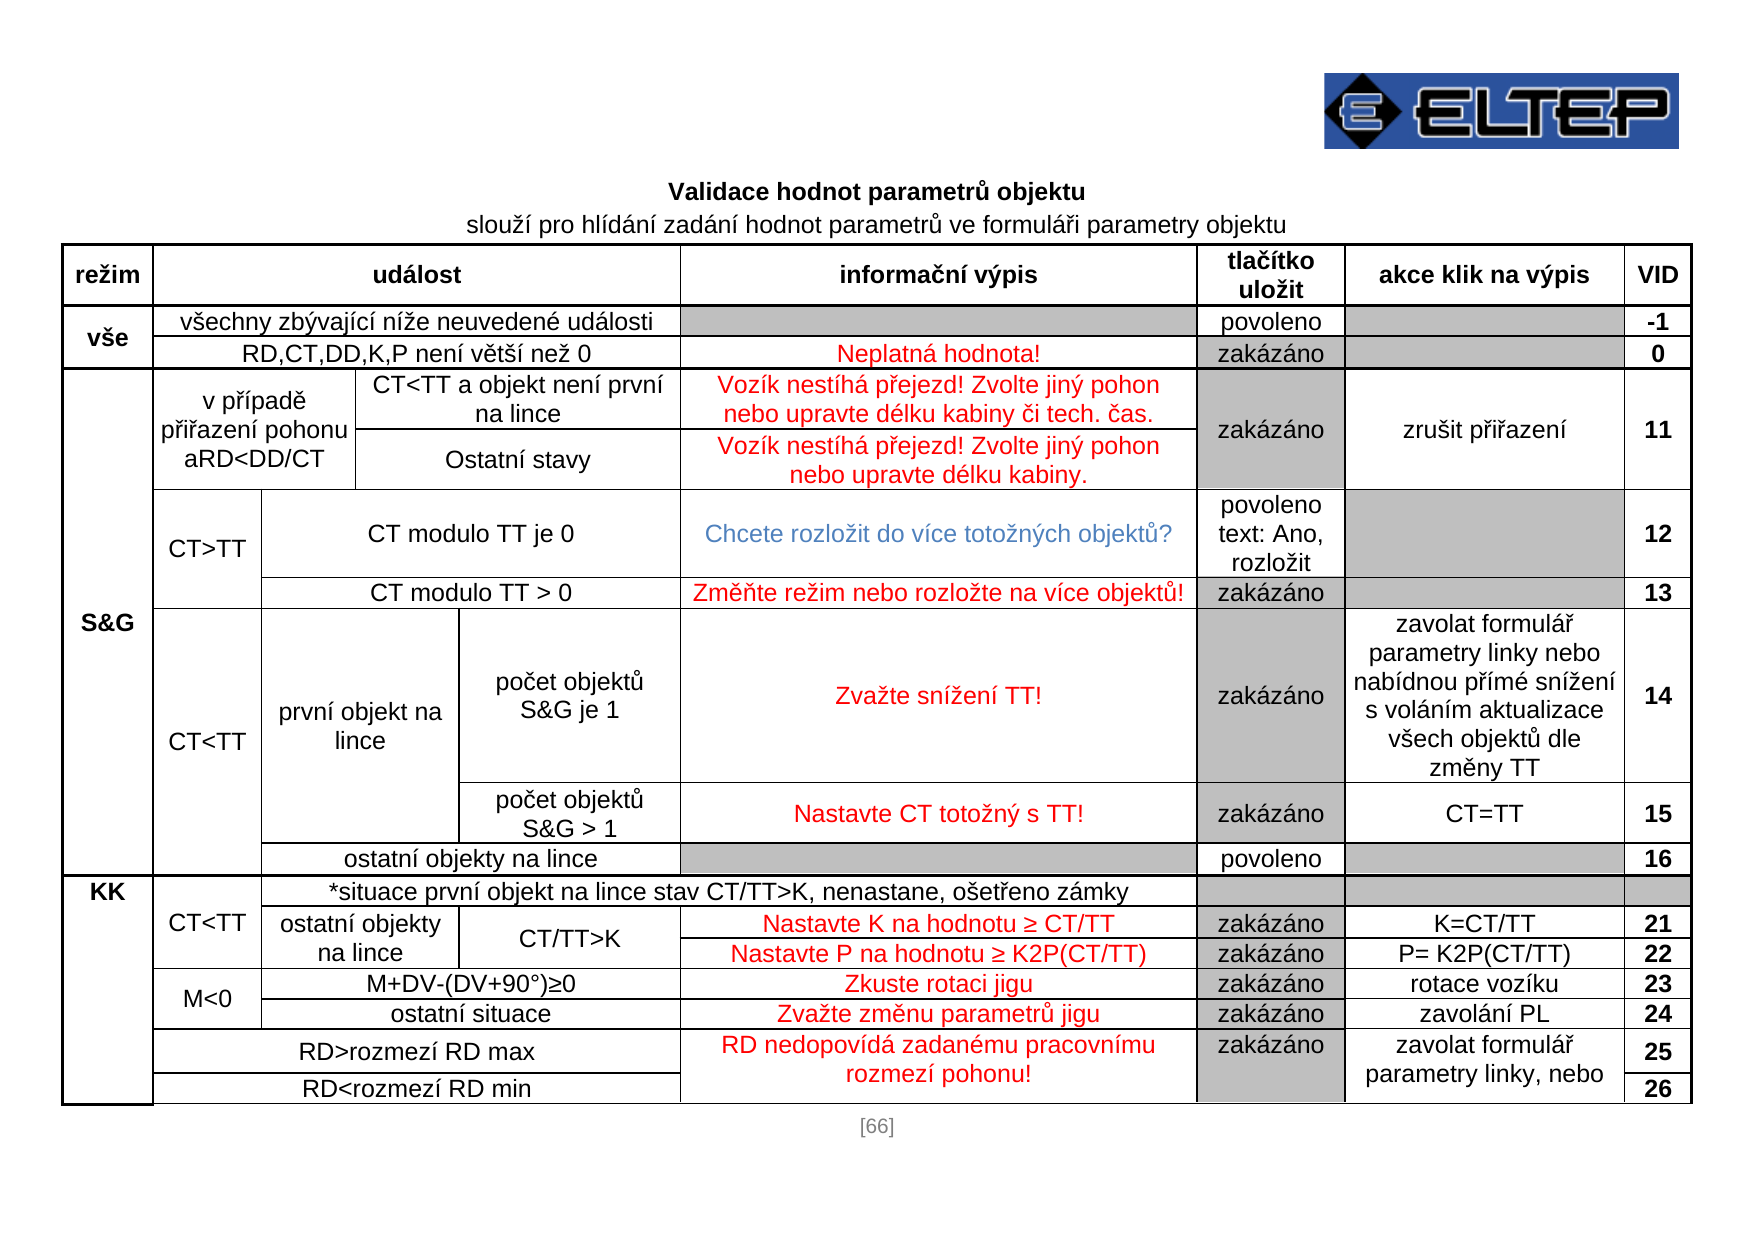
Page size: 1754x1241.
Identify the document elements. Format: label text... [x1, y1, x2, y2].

table_cell [1346, 307, 1624, 335]
table_cell Ostatní stavy [356, 430, 680, 488]
table_header informační výpis [681, 246, 1196, 303]
table_cell CT<TT [154, 877, 261, 968]
table_cell 14 [1625, 609, 1690, 782]
table_cell CT/TT>K [460, 907, 680, 968]
table_cell Zvažte snížení TT! [681, 609, 1196, 782]
table_header VID [1625, 246, 1690, 303]
table_cell K=CT/TT [1346, 907, 1624, 937]
table_cell [1625, 877, 1690, 905]
table_cell Zvažte změnu parametrů jigu [681, 1000, 1196, 1028]
table_cell Změňte režim nebo rozložte na více objektů! [681, 578, 1196, 608]
table_cell Nastavte K na hodnotu ≥ CT/TT [681, 907, 1196, 937]
table_cell KK [64, 877, 152, 1102]
table_cell zakázáno [1198, 783, 1344, 842]
table_cell ostatní situace [262, 1000, 680, 1028]
table_cell [1346, 490, 1624, 576]
table_cell 12 [1625, 490, 1690, 576]
table_cell vše [64, 307, 152, 367]
table_cell Nastavte P na hodnotu ≥ K2P(CT/TT) [681, 939, 1196, 968]
table_cell [681, 307, 1196, 335]
table_cell zrušit přiřazení [1346, 370, 1624, 488]
table_cell Zkuste rotaci jigu [681, 969, 1196, 998]
table_cell ostatní objekty na lince [262, 844, 680, 873]
table_cell zavolání PL [1346, 999, 1624, 1028]
table_cell Nastavte CT totožný s TT! [681, 783, 1196, 842]
table_cell RD nedopovídá zadanému pracovnímu rozmezí pohonu! [681, 1030, 1196, 1102]
table_cell rotace vozíku [1346, 969, 1624, 998]
table_cell [1198, 877, 1344, 905]
table_cell povoleno text: Ano, rozložit [1198, 490, 1344, 576]
table_cell zakázáno [1198, 907, 1344, 937]
table_cell [681, 844, 1196, 873]
table_cell RD>rozmezí RD max [154, 1030, 680, 1072]
table_cell CT<TT a objekt není první na lince [356, 370, 680, 428]
table_cell P= K2P(CT/TT) [1346, 939, 1624, 968]
table_cell povoleno [1198, 307, 1344, 335]
table_cell všechny zbývající níže neuvedené události [154, 307, 680, 335]
table_cell CT>TT [154, 490, 261, 608]
picture [1324, 73, 1679, 149]
table_cell počet objektů S&G je 1 [460, 609, 680, 782]
table_cell 16 [1625, 844, 1690, 873]
table_cell RD,CT,DD,K,P není větší než 0 [154, 337, 680, 367]
table_cell M+DV-(DV+90°)≥0 [262, 969, 680, 998]
table_cell zakázáno [1198, 609, 1344, 782]
table_cell [1346, 877, 1624, 905]
table_cell zakázáno [1198, 578, 1344, 608]
table_cell 0 [1625, 337, 1690, 367]
table_cell *situace první objekt na lince stav CT/TT>K, nenastane, ošetřeno zámky [262, 877, 1196, 905]
table_cell Vozík nestíhá přejezd! Zvolte jiný pohon nebo upravte délku kabiny či tech. čas. [681, 370, 1196, 428]
table_cell 13 [1625, 578, 1690, 608]
table_cell [1346, 337, 1624, 367]
table_cell CT<TT [154, 609, 261, 873]
table_header událost [154, 246, 680, 303]
table_cell zavolat formulář parametry linky nebo nabídnou přímé snížení s voláním aktualizace všech objektů dle změny TT [1346, 609, 1624, 782]
table_cell počet objektů S&G > 1 [460, 783, 680, 842]
table_cell zavolat formulář parametry linky, nebo nabídnou přímou změnu rozmezí [1346, 1029, 1624, 1102]
table_header akce klik na výpis [1346, 246, 1624, 303]
table_cell 23 [1625, 969, 1690, 998]
table_cell 22 [1625, 939, 1690, 968]
table_cell 15 [1625, 783, 1690, 842]
table_cell zakázáno [1198, 337, 1344, 367]
table_cell 11 [1625, 370, 1690, 488]
table_cell v případě přiřazení pohonu aRD<DD/CT [154, 370, 355, 488]
table_cell RD<rozmezí RD min [154, 1074, 680, 1102]
table_cell 25 [1625, 1029, 1690, 1072]
table_cell CT modulo TT > 0 [262, 578, 680, 608]
table_cell 21 [1625, 907, 1690, 937]
table_cell CT=TT [1346, 783, 1624, 842]
table_cell zakázáno [1198, 969, 1344, 998]
table_cell [1346, 578, 1624, 608]
table_cell S&G [64, 370, 152, 873]
table_cell první objekt na lince [262, 609, 458, 842]
table_cell -1 [1625, 307, 1690, 335]
table_header tlačítko uložit [1198, 246, 1344, 303]
table_cell zakázáno [1198, 370, 1344, 488]
table_cell zakázáno [1198, 1030, 1344, 1102]
table_cell [1346, 844, 1624, 873]
table_cell ostatní objekty na lince [262, 907, 458, 968]
table_cell povoleno [1198, 844, 1344, 873]
table_cell 26 [1625, 1074, 1690, 1102]
table_cell Chcete rozložit do více totožných objektů? [681, 490, 1196, 576]
table_cell zakázáno [1198, 939, 1344, 968]
table_cell CT modulo TT je 0 [262, 490, 680, 576]
table_cell Neplatná hodnota! [681, 337, 1196, 367]
table_header režim [64, 246, 152, 303]
text Validace hodnot parametrů objektu [75, 177, 1679, 206]
table_cell M<0 [154, 969, 261, 1028]
text slouží pro hlídání zadání hodnot parametrů ve formuláři parametry objektu [75, 210, 1679, 239]
table_cell Vozík nestíhá přejezd! Zvolte jiný pohon nebo upravte délku kabiny. [681, 430, 1196, 488]
table_cell 24 [1625, 999, 1690, 1028]
table_cell zakázáno [1198, 1000, 1344, 1028]
